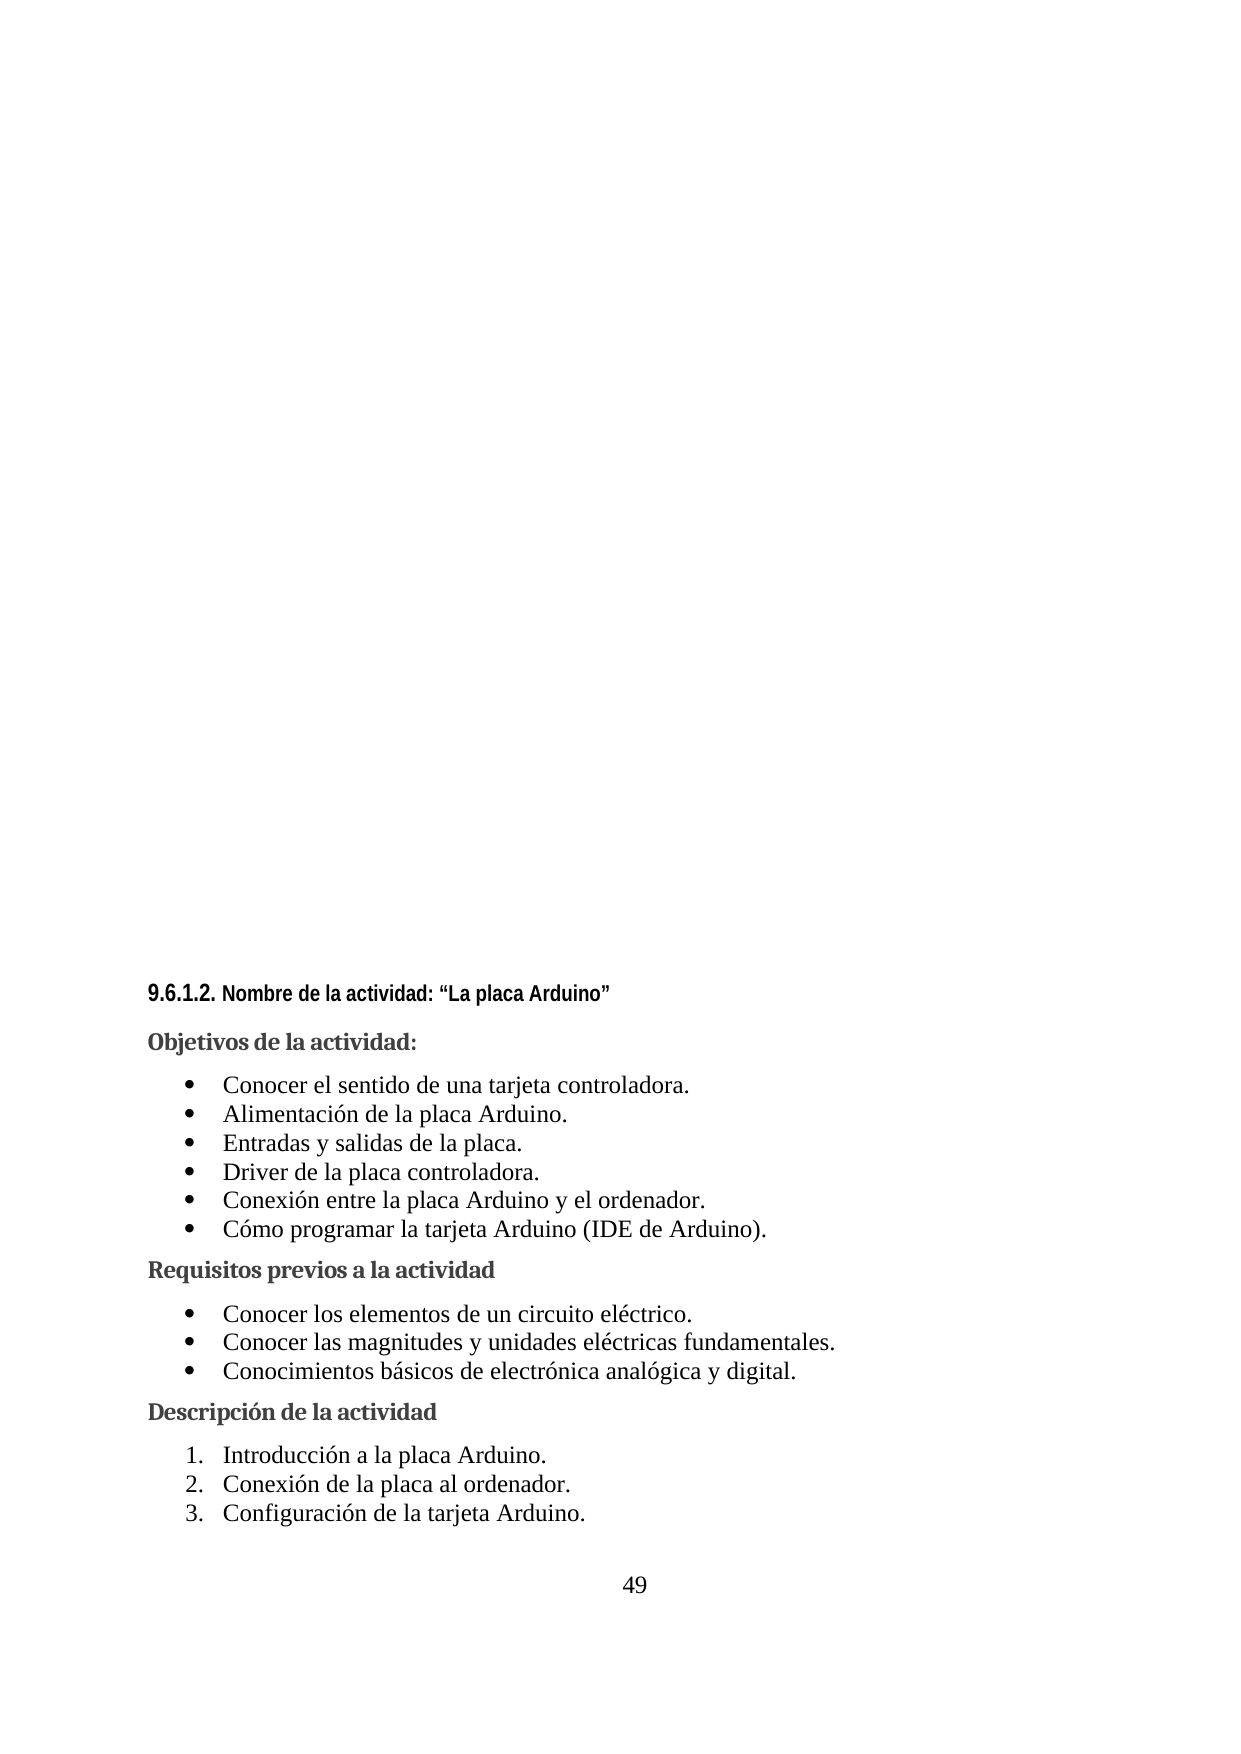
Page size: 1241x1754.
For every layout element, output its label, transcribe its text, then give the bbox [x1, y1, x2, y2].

text Conexión entre la placa Arduino y el ordenador. [185, 1186, 1122, 1214]
text Entradas y salidas de la placa. [185, 1128, 1122, 1157]
subtitle Descripción de la actividad [148, 1397, 1122, 1426]
text Conocimientos básicos de electrónica analógica y digital. [185, 1356, 1122, 1385]
text Conocer los elementos de un circuito eléctrico. [185, 1299, 1122, 1327]
subtitle Requisitos previos a la actividad [148, 1256, 1122, 1284]
list Conexión de la placa al ordenador. [185, 1469, 1122, 1498]
subtitle Nombre de la actividad: “La placa Arduino” [148, 978, 1122, 1007]
text Driver de la placa controladora. [185, 1157, 1122, 1186]
text Cómo programar la tarjeta Arduino (IDE de Arduino). [185, 1214, 1122, 1243]
text Alimentación de la placa Arduino. [185, 1099, 1122, 1128]
text Conocer el sentido de una tarjeta controladora. [185, 1071, 1122, 1099]
subtitle Objetivos de la actividad: [148, 1027, 1122, 1056]
list Configuración de la tarjeta Arduino. [185, 1498, 1122, 1527]
text Conocer las magnitudes y unidades eléctricas fundamentales. [185, 1327, 1122, 1356]
list Introducción a la placa Arduino. [185, 1441, 1122, 1469]
